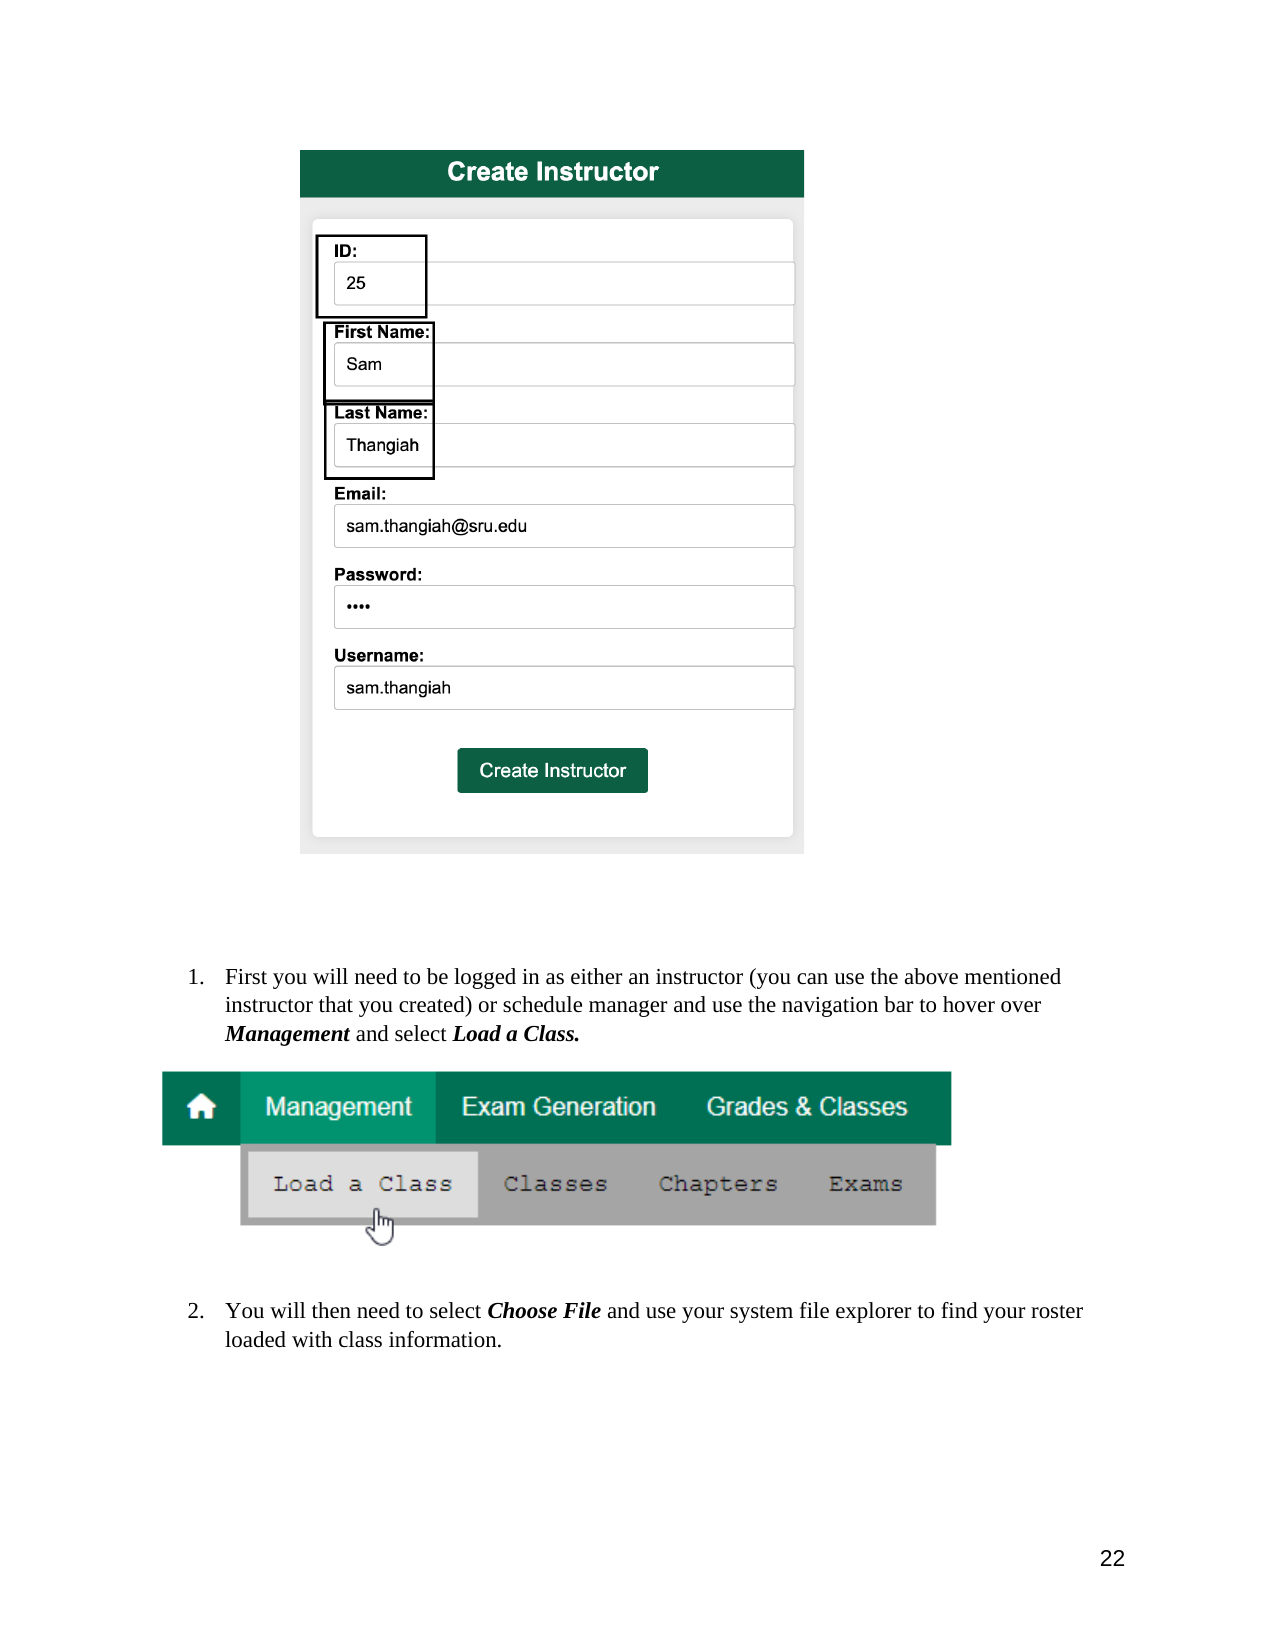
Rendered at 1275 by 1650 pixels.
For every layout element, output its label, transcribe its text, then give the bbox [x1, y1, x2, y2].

list First you will need to be logged in as either an instructor (you can use the above mentioned instructor that you created) or schedule manager and use the navigation bar to hover over Management and select Load a Class. [187, 963, 1125, 1046]
picture [150, 1064, 952, 1279]
list You will then need to select Choose File and use your system file explorer to find your roster loaded with class information. [187, 1298, 1125, 1352]
picture [300, 150, 805, 854]
